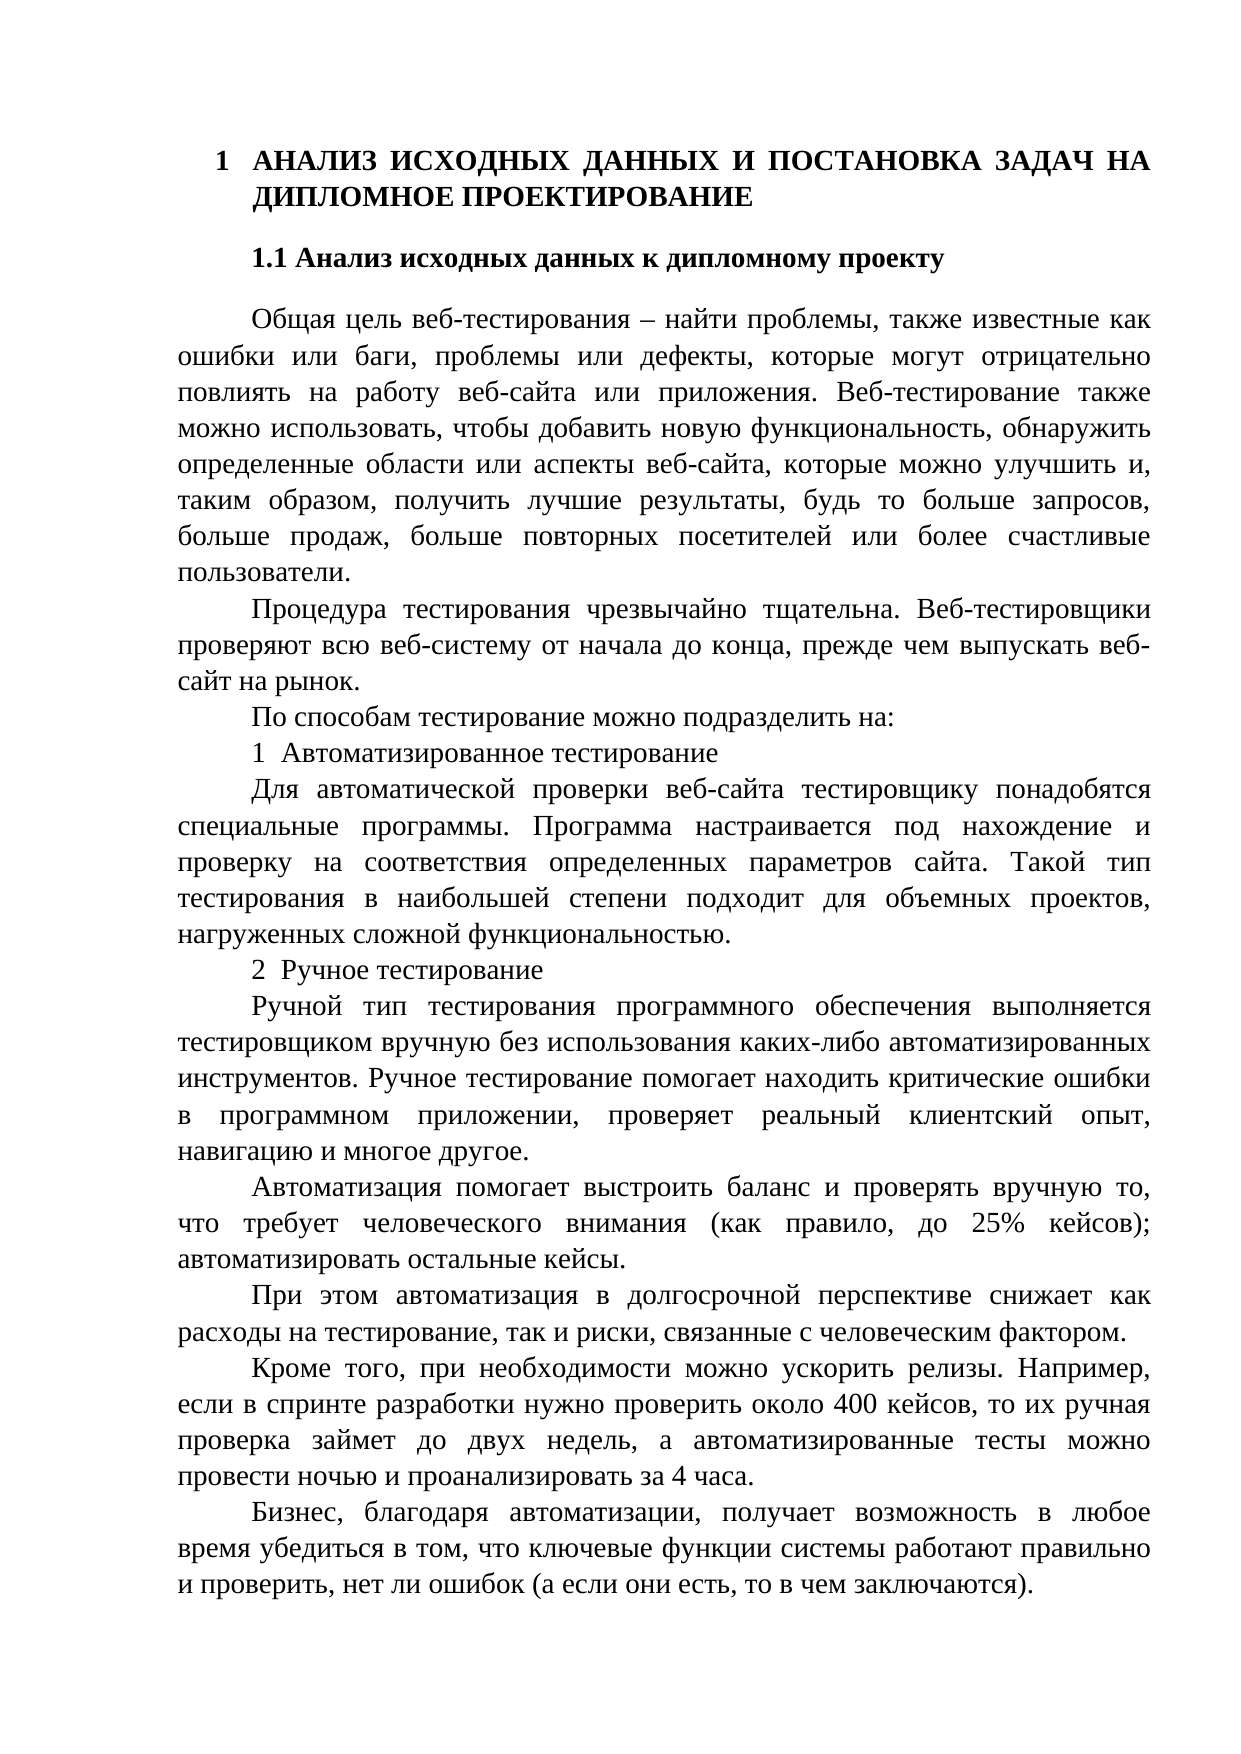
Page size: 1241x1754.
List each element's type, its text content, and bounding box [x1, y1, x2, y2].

text Общая цель веб-тестирования – найти проблемы, также известные как ошибки или баги, проблемы или дефекты, которые могут отрицательно повлиять на работу веб-сайта или приложения. Веб-тестирование также можно использовать, чтобы добавить новую функциональность, обнаружить определенные области или аспекты веб-сайта, которые можно улучшить и, таким образом, получить лучшие результаты, будь то больше запросов, больше продаж, больше повторных посетителей или более счастливые пользователи. [177, 302, 1152, 588]
subtitle АНАЛИЗ ИСХОДНЫХ ДАННЫХ И ПОСТАНОВКА ЗАДАЧ НА ДИПЛОМНОЕ ПРОЕКТИРОВАНИЕ [215, 143, 1152, 213]
list Автоматизированное тестирование [177, 735, 1152, 769]
list Ручное тестирование [177, 952, 1152, 986]
text Бизнес, благодаря автоматизации, получает возможность в любое время убедиться в том, что ключевые функции системы работают правильно и проверить, нет ли ошибок (а если они есть, то в чем заключаются). [177, 1494, 1152, 1600]
text Процедура тестирования чрезвычайно тщательна. Веб-тестировщики проверяют всю веб-систему от начала до конца, прежде чем выпускать веб-сайт на рынок. [177, 591, 1152, 697]
text Автоматизация помогает выстроить баланс и проверять вручную то, что требует человеческого внимания (как правило, до 25% кейсов); автоматизировать остальные кейсы. [177, 1169, 1152, 1275]
text По способам тестирование можно подразделить на: [177, 699, 1152, 733]
text Ручной тип тестирования программного обеспечения выполняется тестировщиком вручную без использования каких-либо автоматизированных инструментов. Ручное тестирование помогает находить критические ошибки в программном приложении, проверяет реальный клиентский опыт, навигацию и многое другое. [177, 988, 1152, 1166]
subtitle 1.1 Анализ исходных данных к дипломному проекту [251, 240, 1152, 274]
text Для автоматической проверки веб-сайта тестировщику понадобятся специальные программы. Программа настраивается под нахождение и проверку на соответствия определенных параметров сайта. Такой тип тестирования в наибольшей степени подходит для объемных проектов, нагруженных сложной функциональностью. [177, 771, 1152, 949]
text При этом автоматизация в долгосрочной перспективе снижает как расходы на тестирование, так и риски, связанные с человеческим фактором. [177, 1277, 1152, 1347]
text Кроме того, при необходимости можно ускорить релизы. Например, если в спринте разработки нужно проверить около 400 кейсов, то их ручная проверка займет до двух недель, а автоматизированные тесты можно провести ночью и проанализировать за 4 часа. [177, 1350, 1152, 1492]
